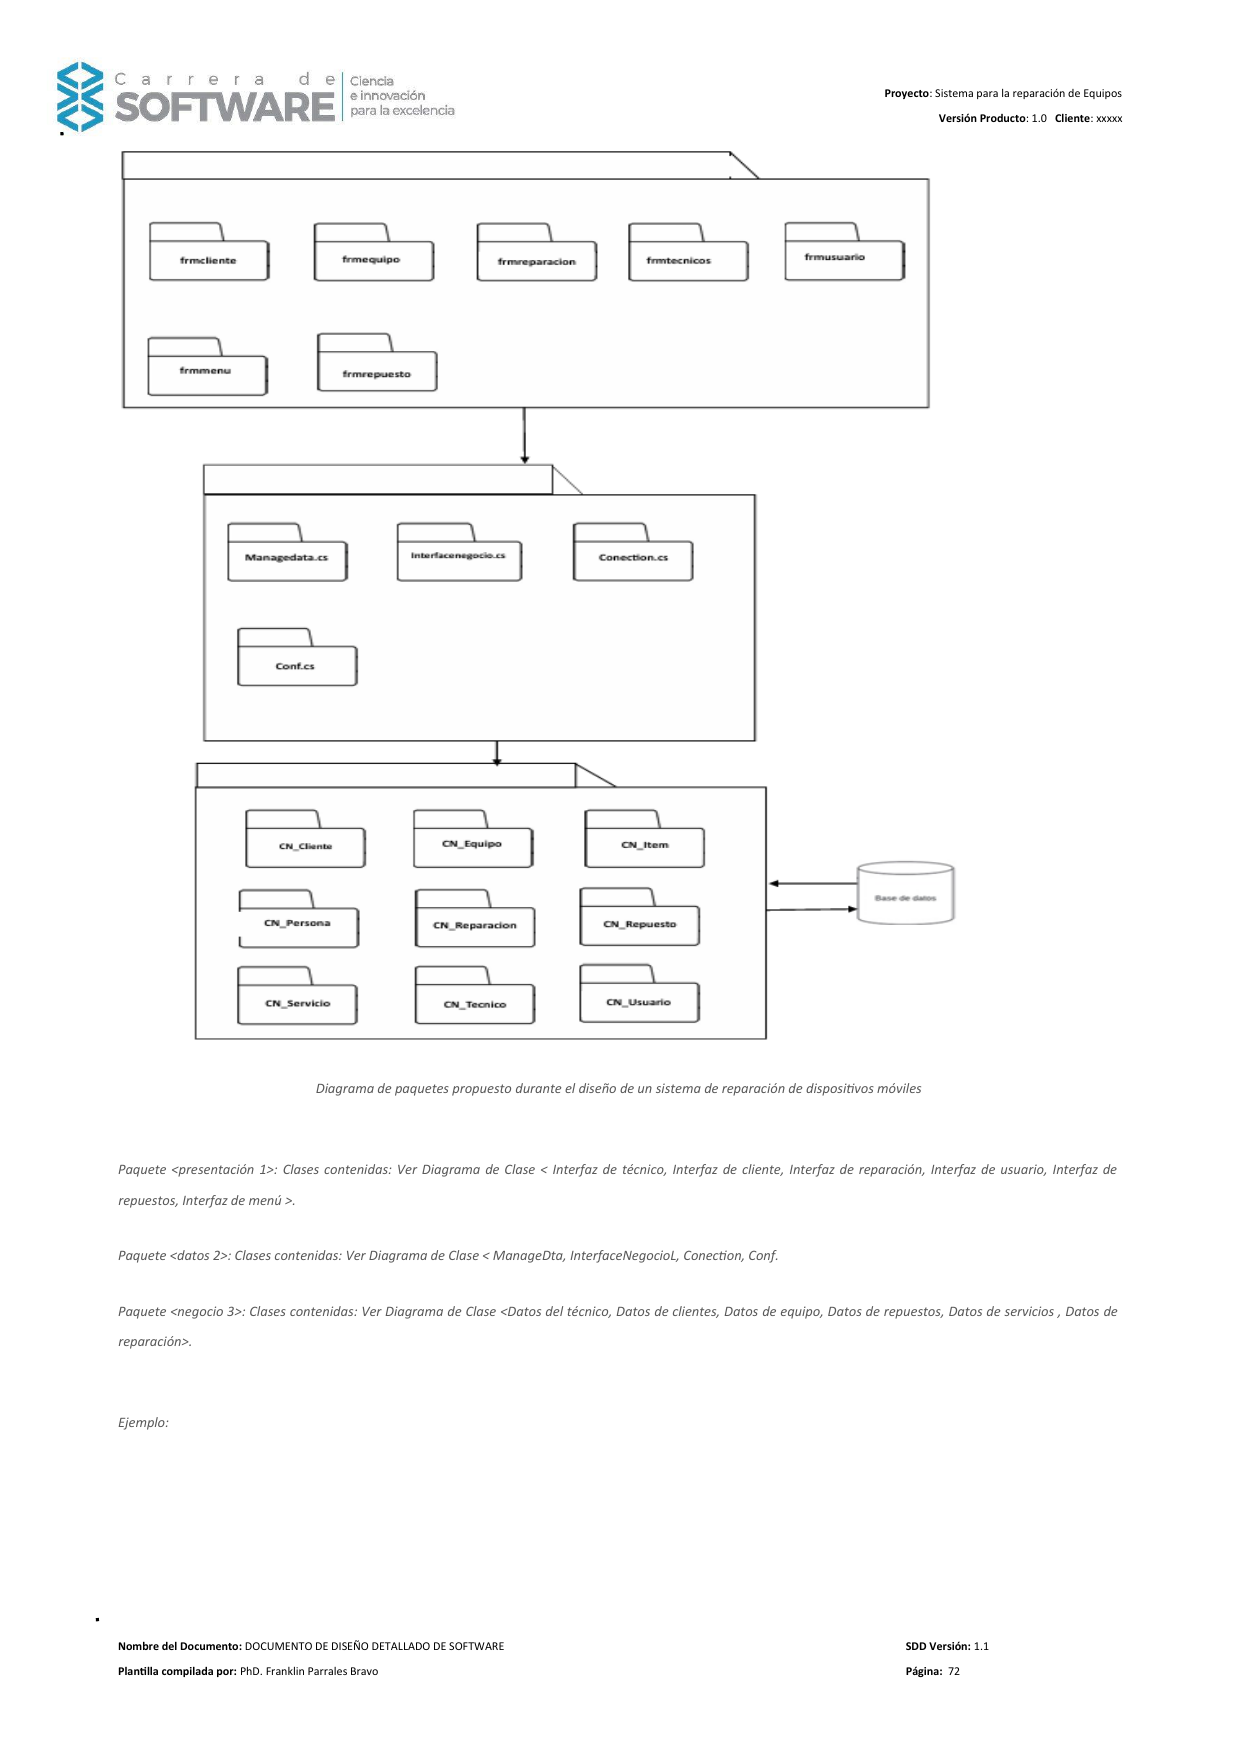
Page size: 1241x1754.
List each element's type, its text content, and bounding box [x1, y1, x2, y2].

text Diagrama de paquetes propuesto durante el diseño de un sistema de reparación de dispositivos móviles [118, 1067, 1122, 1097]
text Paquete <datos 2>: Clases contenidas: Ver Diagrama de Clase < ManageDta, InterfaceNegocioL, Conection, Conf. [118, 1234, 1122, 1264]
text Paquete <presentación 1>: Clases contenidas: Ver Diagrama de Clase < Interfaz de técnico, Interfaz de cliente, Interfaz de reparación, Interfaz de usuario, Interfaz de repuestos, Interfaz de menú >. [118, 1148, 1122, 1209]
text Paquete <negocio 3>: Clases contenidas: Ver Diagrama de Clase <Datos del técnico, Datos de clientes, Datos de equipo, Datos de repuestos, Datos de servicios , Datos de reparación>. [118, 1289, 1122, 1350]
text Ejemplo: [118, 1400, 1122, 1431]
picture [46, 46, 979, 1042]
